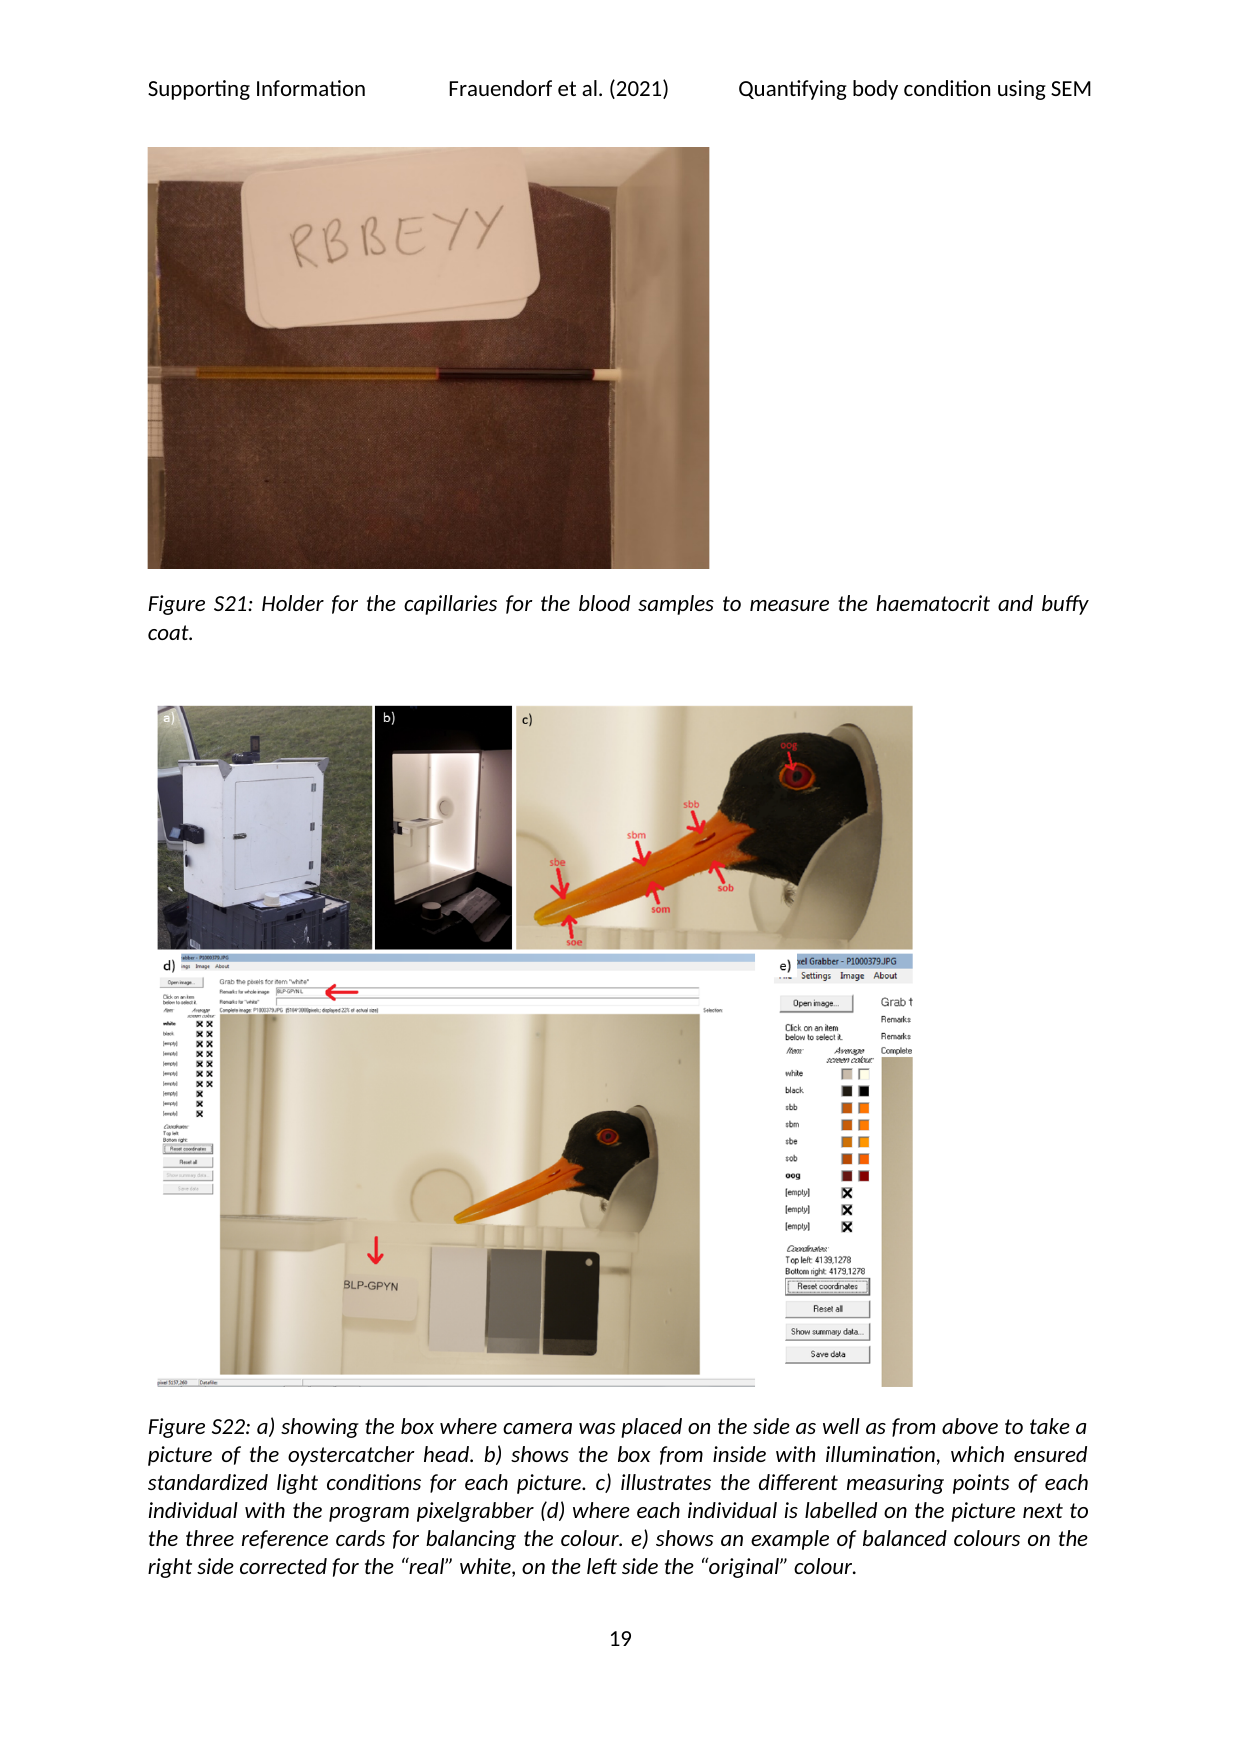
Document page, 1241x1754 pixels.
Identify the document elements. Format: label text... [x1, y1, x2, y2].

text Figure S22: a) showing the box where camera was placed on the side as well as from above to take a picture of the oystercatcher head. b) shows the box from inside with illumination, which ensured standardized light conditions for each picture. c) illustrates the different measuring points of each individual with the program pixelgrabber (d) where each individual is labelled on the picture next to the three reference cards for balancing the colour. e) shows an example of balanced colours on the right side corrected for the “real” white, on the left side the “original” colour. [148, 1412, 1093, 1580]
text Figure S21: Holder for the capillaries for the blood samples to measure the haematocrit and buffy coat. [148, 589, 1093, 646]
picture [147, 698, 928, 1392]
picture [147, 147, 710, 569]
